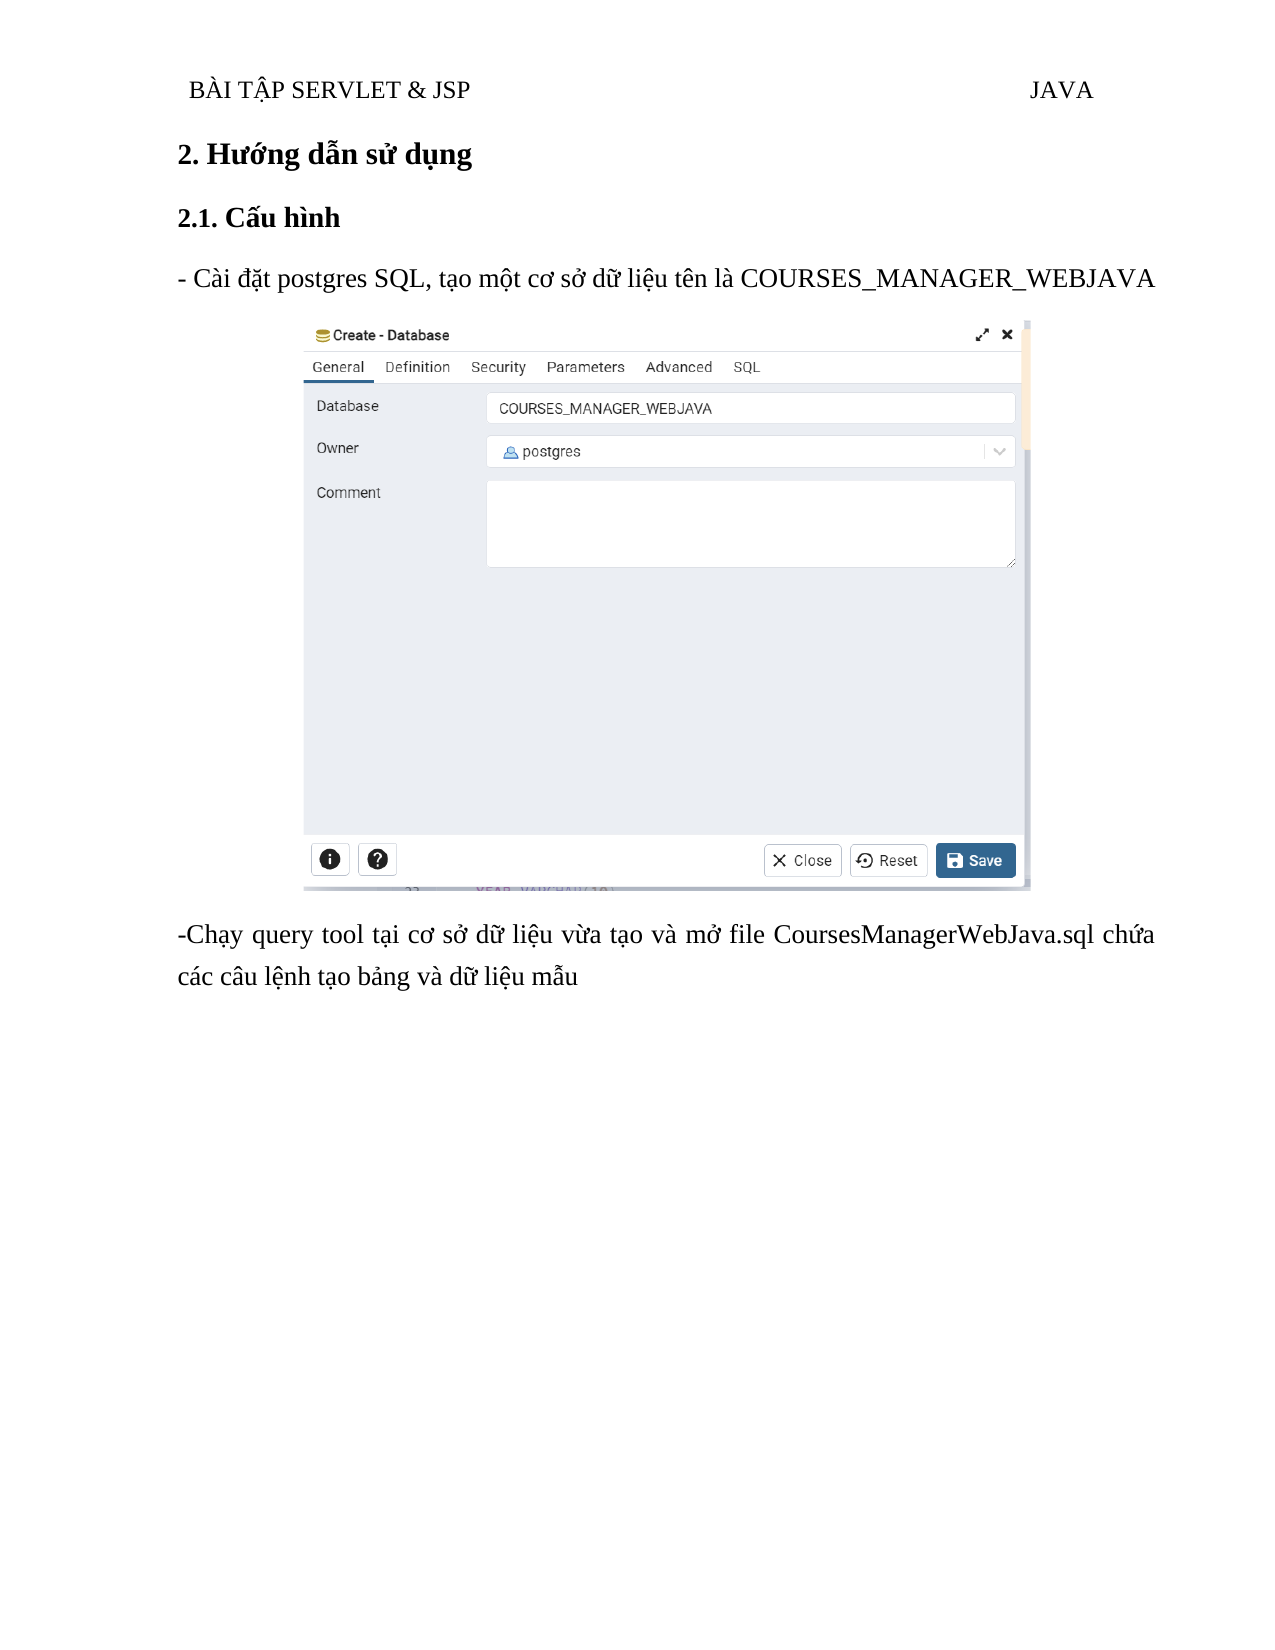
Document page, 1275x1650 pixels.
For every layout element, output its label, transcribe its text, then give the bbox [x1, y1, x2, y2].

text - Cài đặt postgres SQL, tạo một cơ sở dữ liệu tên là COURSES_MANAGER_WEBJAVA [177, 262, 1157, 293]
text -Chạy query tool tại cơ sở dữ liệu vừa tạo và mở file CoursesManagerWebJava.sql chứa các câu lệnh tạo bảng và dữ liệu mẫu [177, 918, 1157, 991]
picture [303, 320, 1031, 891]
subtitle Cấu hình [177, 200, 1157, 233]
subtitle Hướng dẫn sử dụng [177, 135, 1157, 171]
